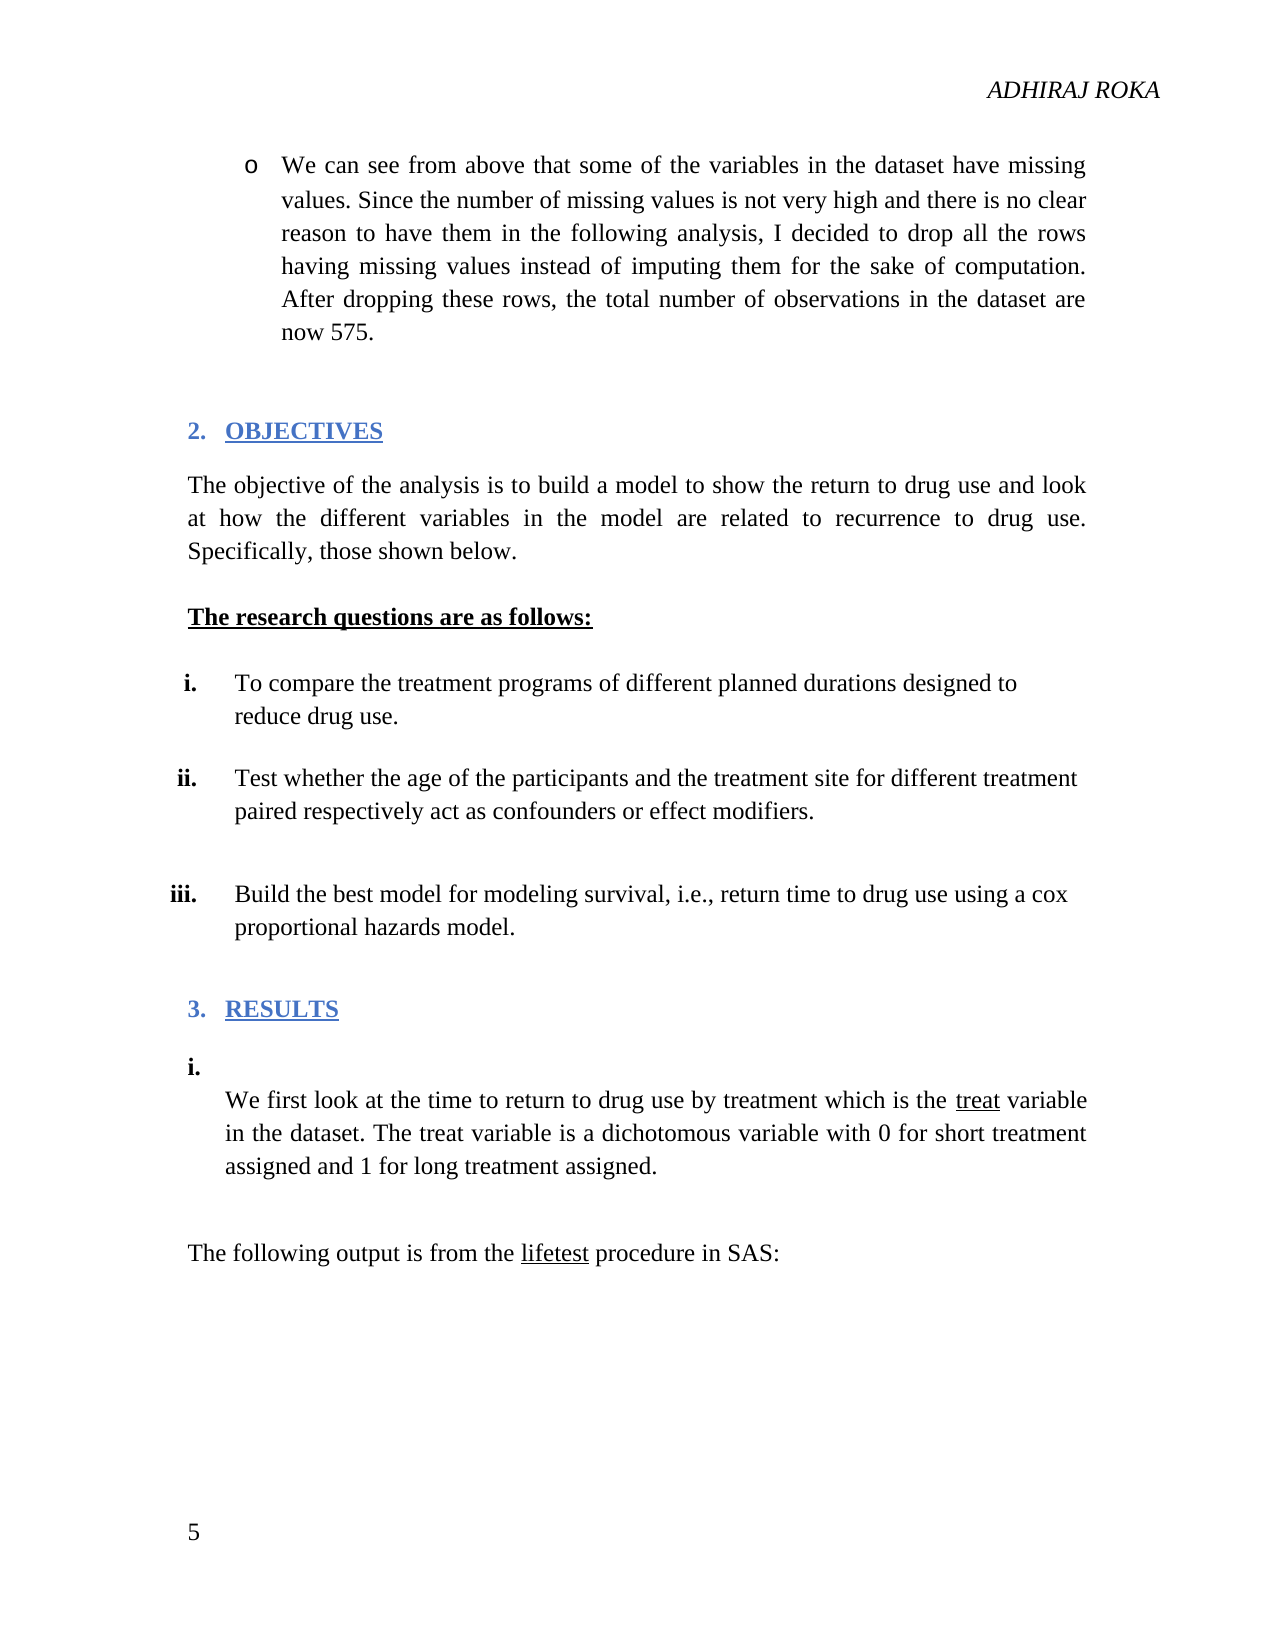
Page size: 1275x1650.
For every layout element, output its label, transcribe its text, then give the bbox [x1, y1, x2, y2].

text The objective of the analysis is to build a model to show the return to drug use and look at how the different variables in the model are related to recurrence to drug use. Specifically, those shown below. [187, 470, 1087, 565]
text The following output is from the lifetest procedure in SAS: [187, 1238, 1087, 1266]
list To compare the treatment programs of different planned durations designed to reduce drug use. [197, 668, 1087, 730]
list We can see from above that some of the variables in the dataset have missing values. Since the number of missing values is not very high and there is no clear reason to have them in the following analysis, I decided to drop all the rows having missing values instead of imputing them for the sake of computation. After dropping these rows, the total number of observations in the dataset are now 575. [244, 150, 1087, 346]
text The research questions are as follows: [187, 602, 1087, 631]
list Build the best model for modeling survival, i.e., return time to drug use using a cox proportional hazards model. [197, 879, 1087, 940]
list RESULTS [187, 994, 1087, 1023]
list OBJECTIVES [187, 416, 1087, 445]
list We first look at the time to return to drug use by treatment which is the treat variable in the dataset. The treat variable is a dichotomous variable with 0 for short treatment assigned and 1 for long treatment assigned. [225, 1085, 1087, 1179]
list Test whether the age of the participants and the treatment site for different treatment paired respectively act as confounders or effect modifiers. [197, 763, 1087, 825]
